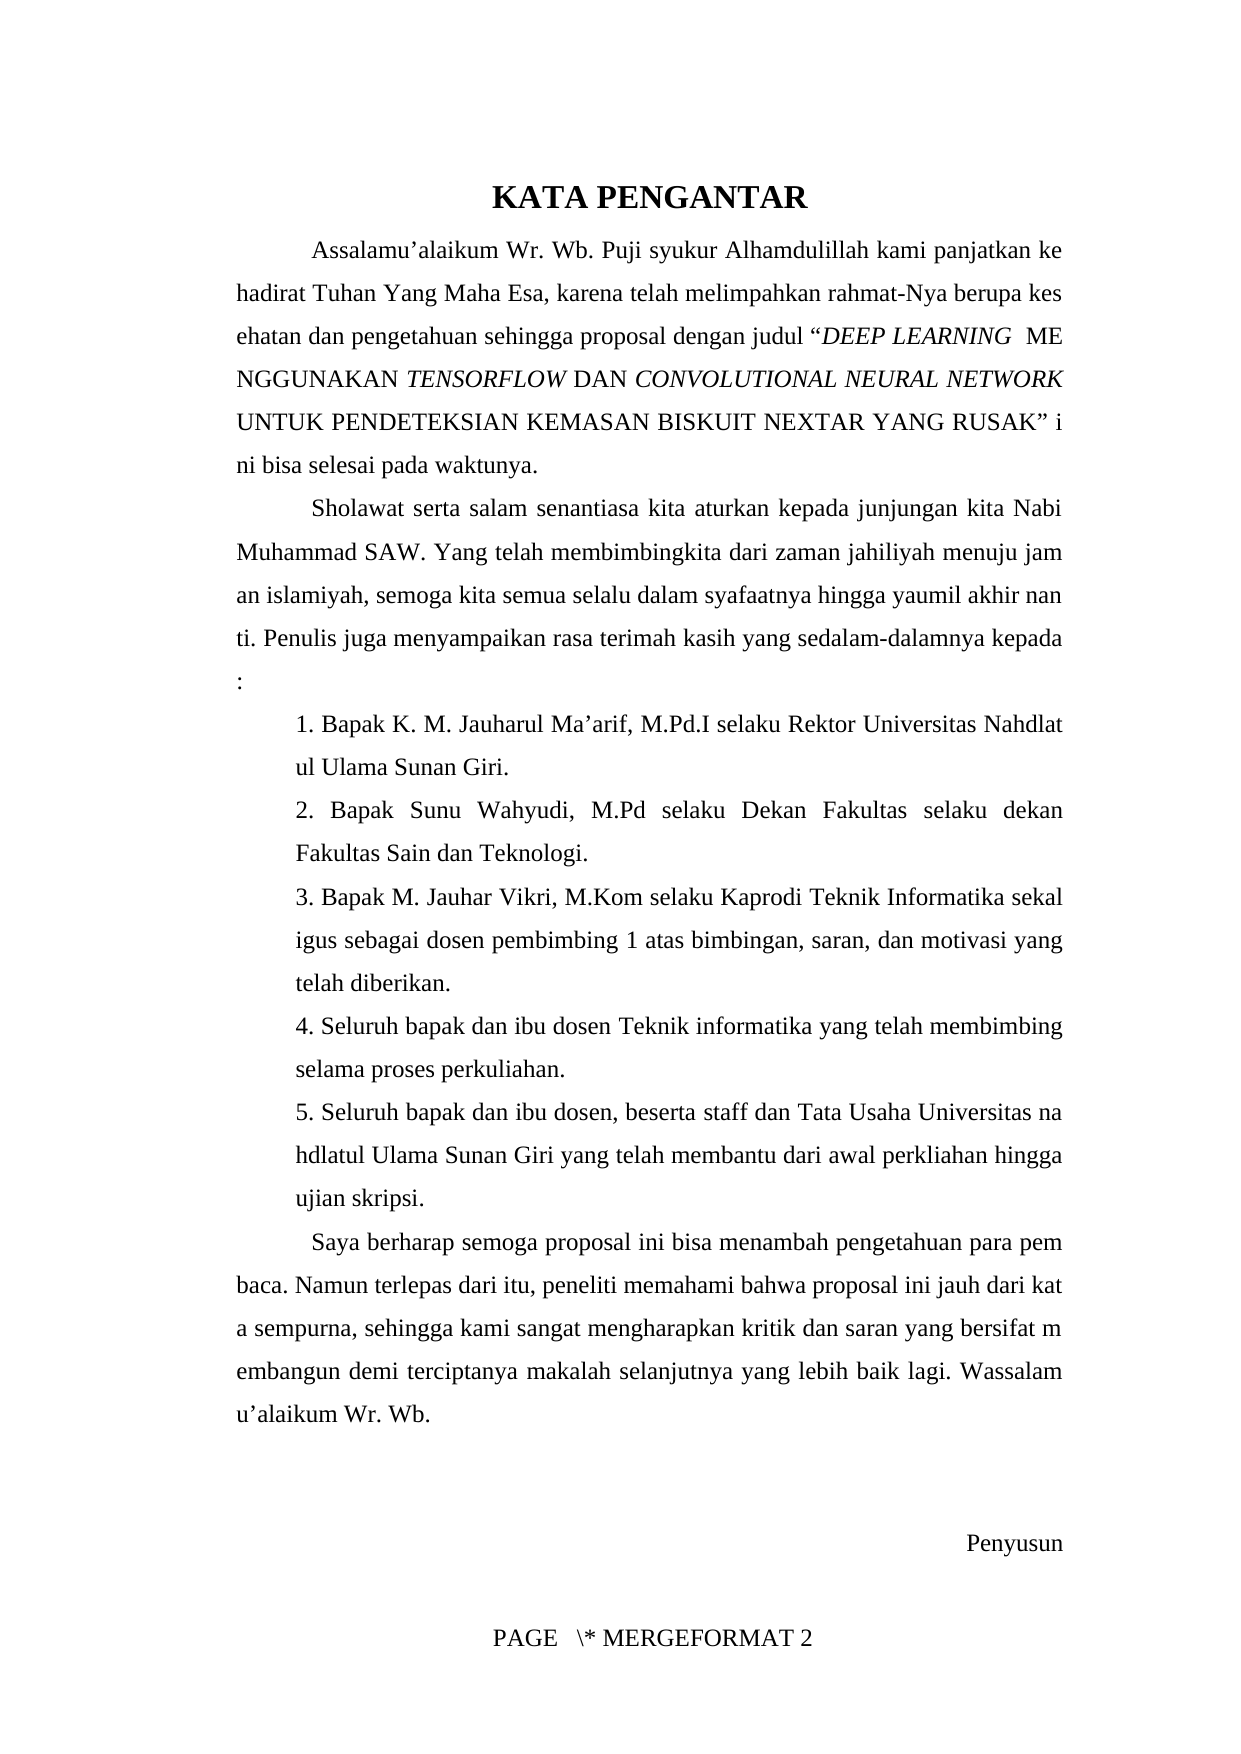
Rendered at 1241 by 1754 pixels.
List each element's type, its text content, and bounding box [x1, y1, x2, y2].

text Penyusun [236, 1528, 1063, 1557]
text 4. Seluruh bapak dan ibu dosen Teknik informatika yang telah membimbing selama proses perkuliahan. [295, 1011, 1063, 1083]
text Sholawat serta salam senantiasa kita aturkan kepada junjungan kita Nabi Muhammad SAW. Yang telah membimbingkita dari zaman jahiliyah menuju jaman islamiyah, semoga kita semua selalu dalam syafaatnya hingga yaumil akhir nanti. Penulis juga menyampaikan rasa terimah kasih yang sedalam-dalamnya kepada : [236, 493, 1063, 695]
text Assalamu’alaikum Wr. Wb. Puji syukur Alhamdulillah kami panjatkan kehadirat Tuhan Yang Maha Esa, karena telah melimpahkan rahmat-Nya berupa kesehatan dan pengetahuan sehingga proposal dengan judul “DEEP LEARNING MENGGUNAKAN TENSORFLOW DAN CONVOLUTIONAL NEURAL NETWORK UNTUK PENDETEKSIAN KEMASAN BISKUIT NEXTAR YANG RUSAK” ini bisa selesai pada waktunya. [236, 235, 1063, 479]
text 5. Seluruh bapak dan ibu dosen, beserta staff dan Tata Usaha Universitas nahdlatul Ulama Sunan Giri yang telah membantu dari awal perkliahan hingga ujian skripsi. [295, 1097, 1063, 1212]
text 3. Bapak M. Jauhar Vikri, M.Kom selaku Kaprodi Teknik Informatika sekaligus sebagai dosen pembimbing 1 atas bimbingan, saran, dan motivasi yang telah diberikan. [295, 882, 1063, 997]
subtitle KATA PENGANTAR [236, 177, 1063, 216]
text 1. Bapak K. M. Jauharul Ma’arif, M.Pd.I selaku Rektor Universitas Nahdlatul Ulama Sunan Giri. [295, 709, 1063, 781]
text 2. Bapak Sunu Wahyudi, M.Pd selaku Dekan Fakultas selaku dekan Fakultas Sain dan Teknologi. [295, 795, 1063, 867]
text Saya berharap semoga proposal ini bisa menambah pengetahuan para pembaca. Namun terlepas dari itu, peneliti memahami bahwa proposal ini jauh dari kata sempurna, sehingga kami sangat mengharapkan kritik dan saran yang bersifat membangun demi terciptanya makalah selanjutnya yang lebih baik lagi. Wassalamu’alaikum Wr. Wb. [236, 1227, 1063, 1428]
